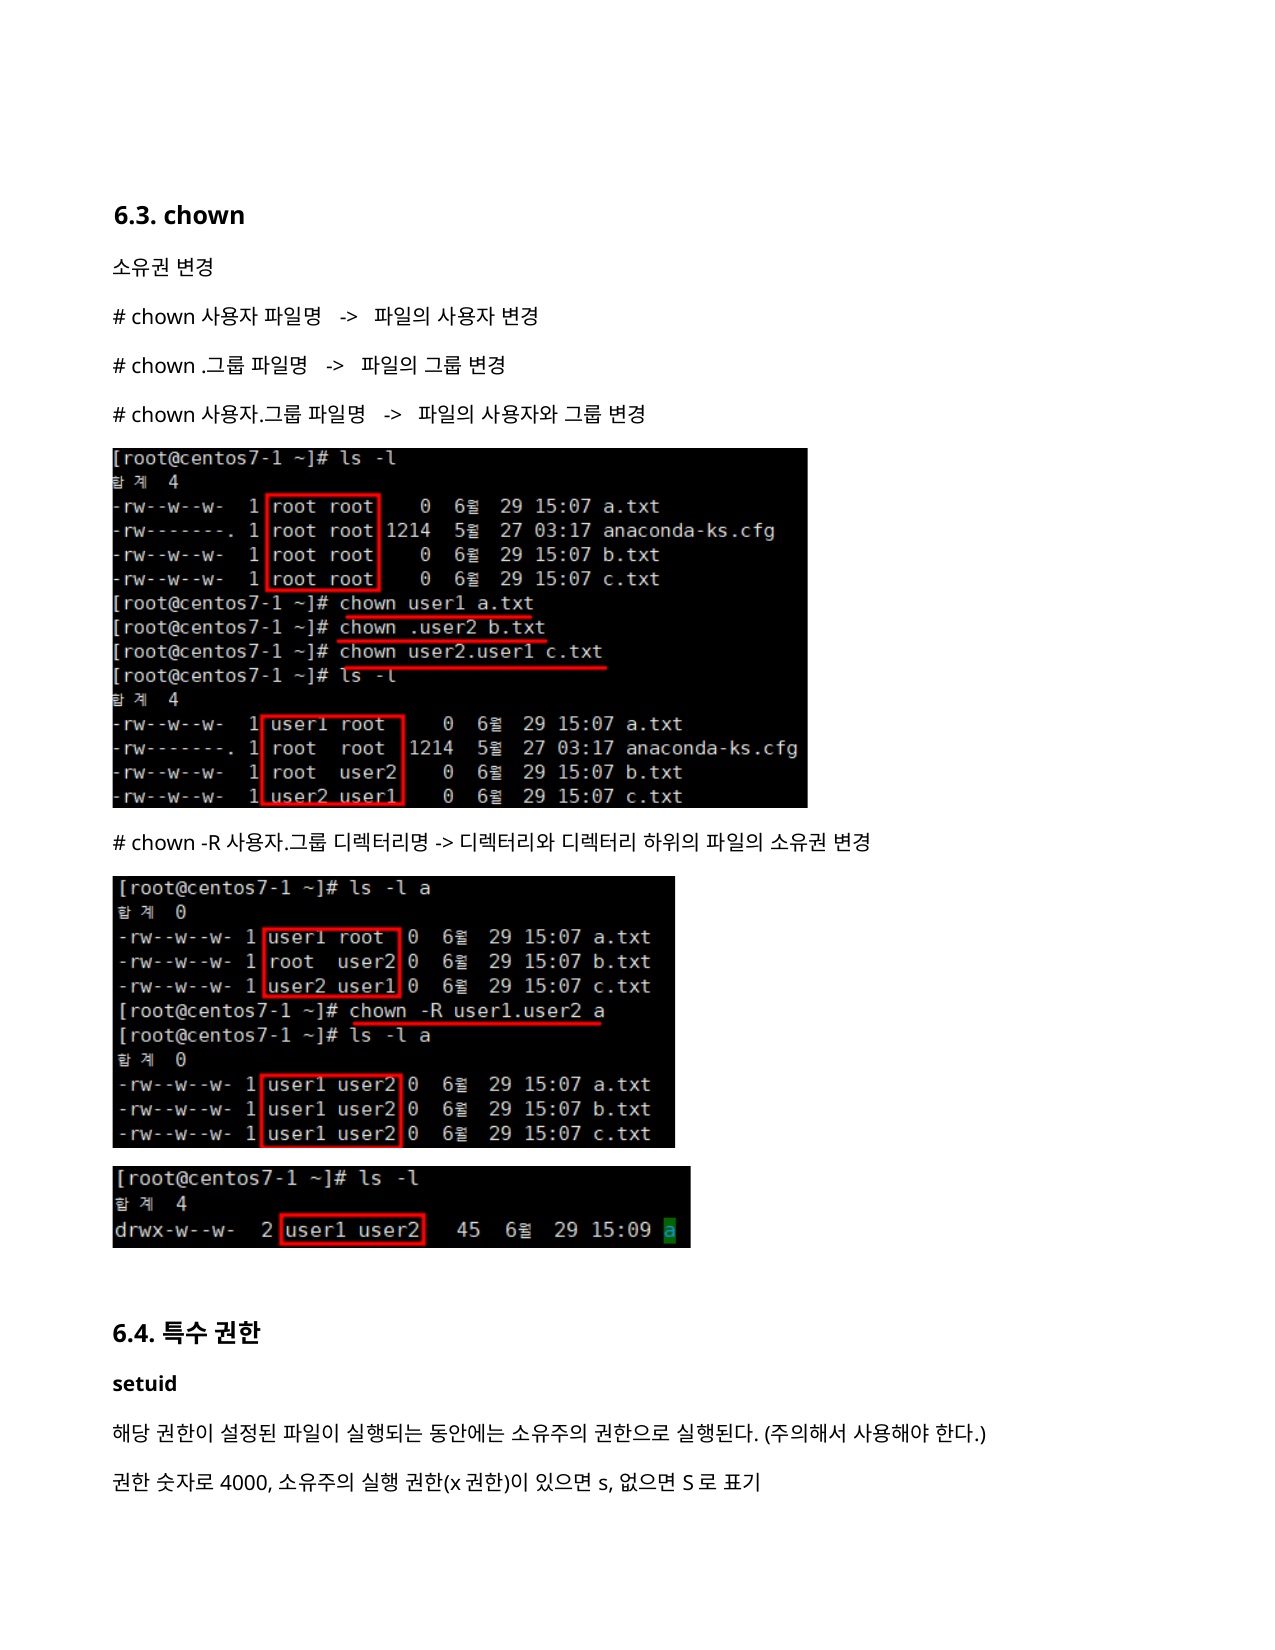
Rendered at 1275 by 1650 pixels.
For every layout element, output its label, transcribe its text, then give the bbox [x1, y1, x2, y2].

text 소유권 변경 [112, 251, 1162, 281]
text # chown .그룹 파일명 -> 파일의 그룹 변경 [112, 349, 1162, 380]
picture [112, 876, 675, 1148]
subtitle 6.4. 특수 권한 [112, 1314, 1162, 1350]
picture [112, 1166, 691, 1248]
text setuid [112, 1369, 1162, 1398]
subtitle 6.3. chown [114, 197, 1162, 231]
text # chown 사용자.그룹 파일명 -> 파일의 사용자와 그룹 변경 [112, 399, 1162, 429]
picture [112, 448, 808, 808]
text 해당 권한이 설정된 파일이 실행되는 동안에는 소유주의 권한으로 실행된다. (주의해서 사용해야 한다.) [112, 1417, 1162, 1447]
text # chown -R 사용자.그룹 디렉터리명 -> 디렉터리와 디렉터리 하위의 파일의 소유권 변경 [112, 827, 1162, 857]
text 권한 숫자로 4000, 소유주의 실행 권한(x권한)이 있으면 s, 없으면 S로 표기 [112, 1466, 1162, 1497]
text # chown 사용자 파일명 -> 파일의 사용자 변경 [112, 300, 1162, 330]
